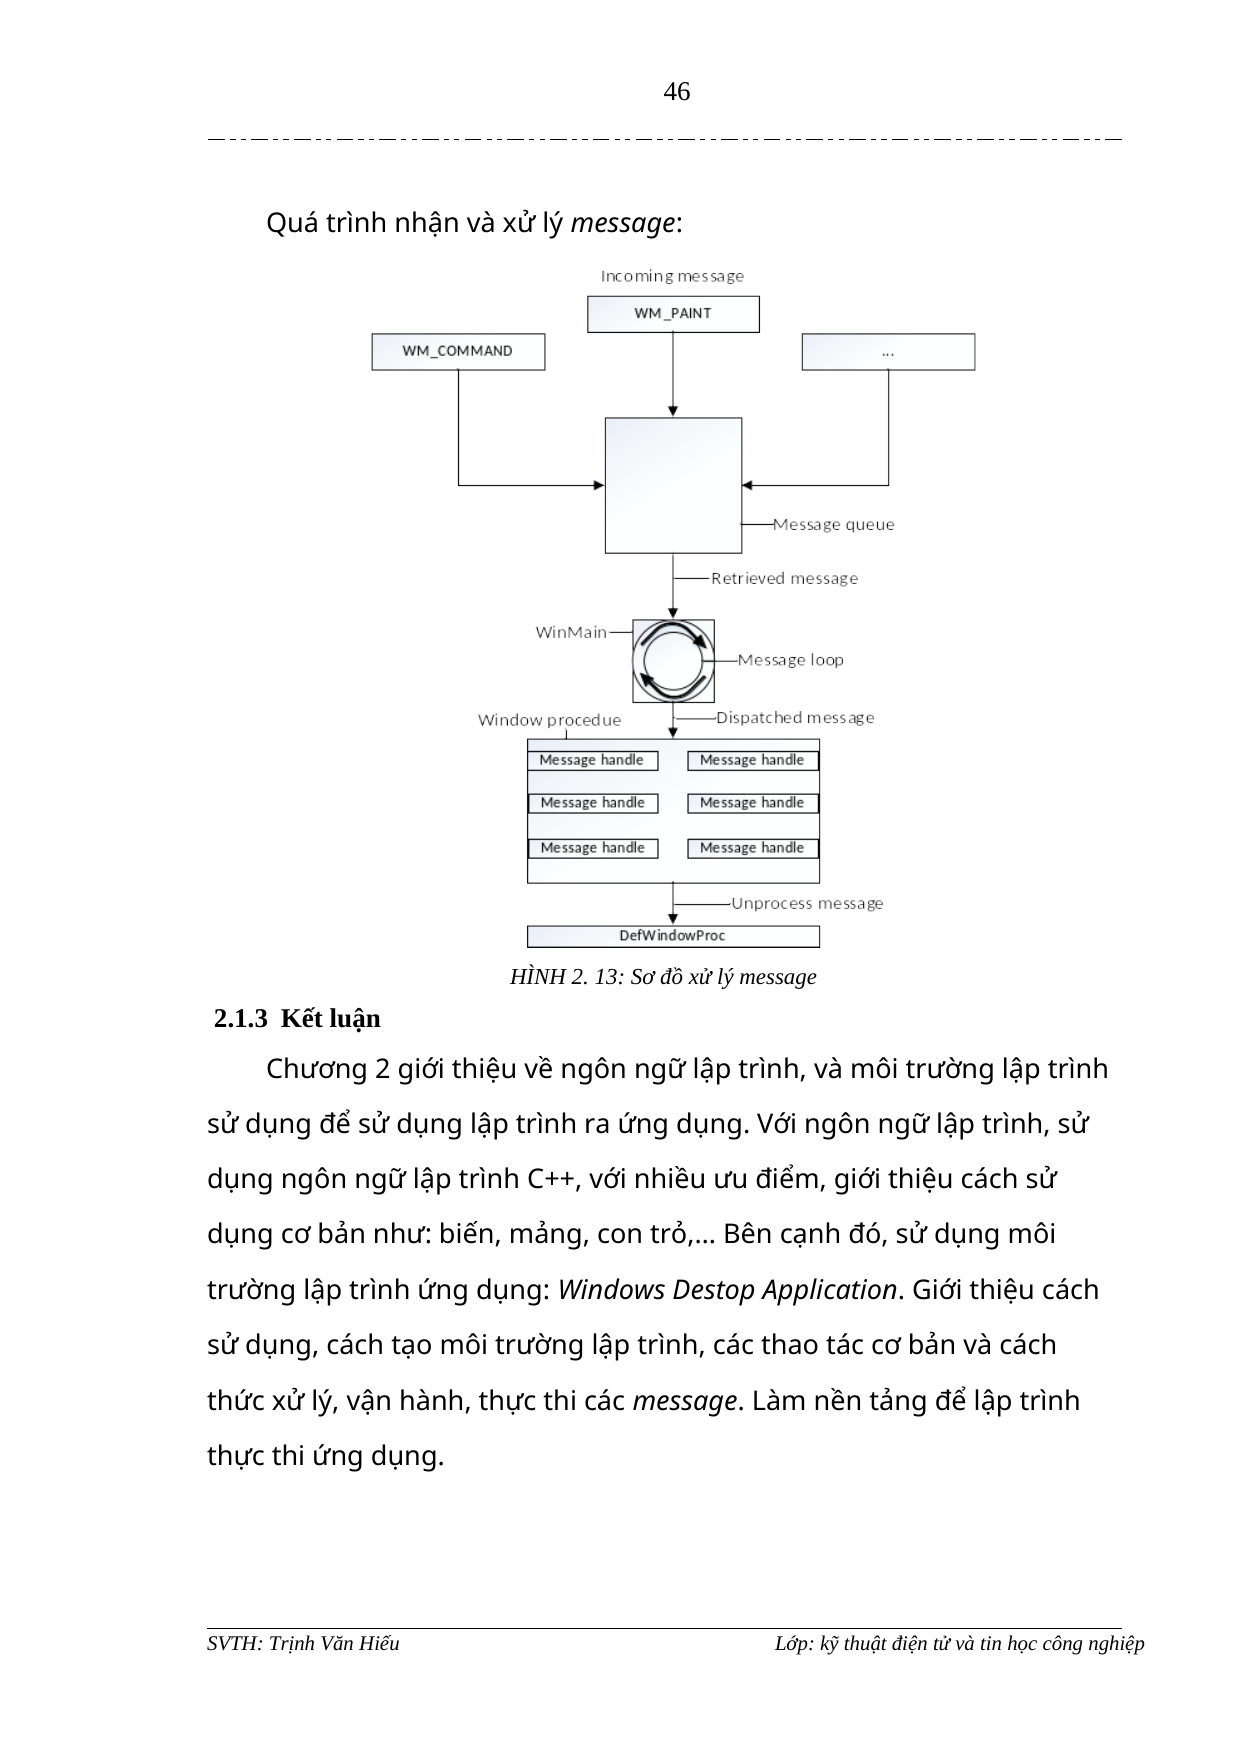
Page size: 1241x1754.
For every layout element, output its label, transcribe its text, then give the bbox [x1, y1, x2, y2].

list Quá trình nhận và xử lý message: [207, 203, 1122, 240]
text HÌNH 2. 13: Sơ đồ xử lý message [207, 963, 1122, 989]
list Kết luận [214, 1002, 1122, 1033]
text Chương 2 giới thiệu về ngôn ngữ lập trình, và môi trường lập trình sử dụng để sử dụng lập trình ra ứng dụng. Với ngôn ngữ lập trình, sử dụng ngôn ngữ lập trình C++, với nhiều ưu điểm, giới thiệu cách sử dụng cơ bản như: biến, mảng, con trỏ,… Bên cạnh đó, sử dụng môi trường lập trình ứng dụng: Windows Destop Application. Giới thiệu cách sử dụng, cách tạo môi trường lập trình, các thao tác cơ bản và cách thức xử lý, vận hành, thực thi các message. Làm nền tảng để lập trình thực thi ứng dụng. [207, 1049, 1122, 1473]
